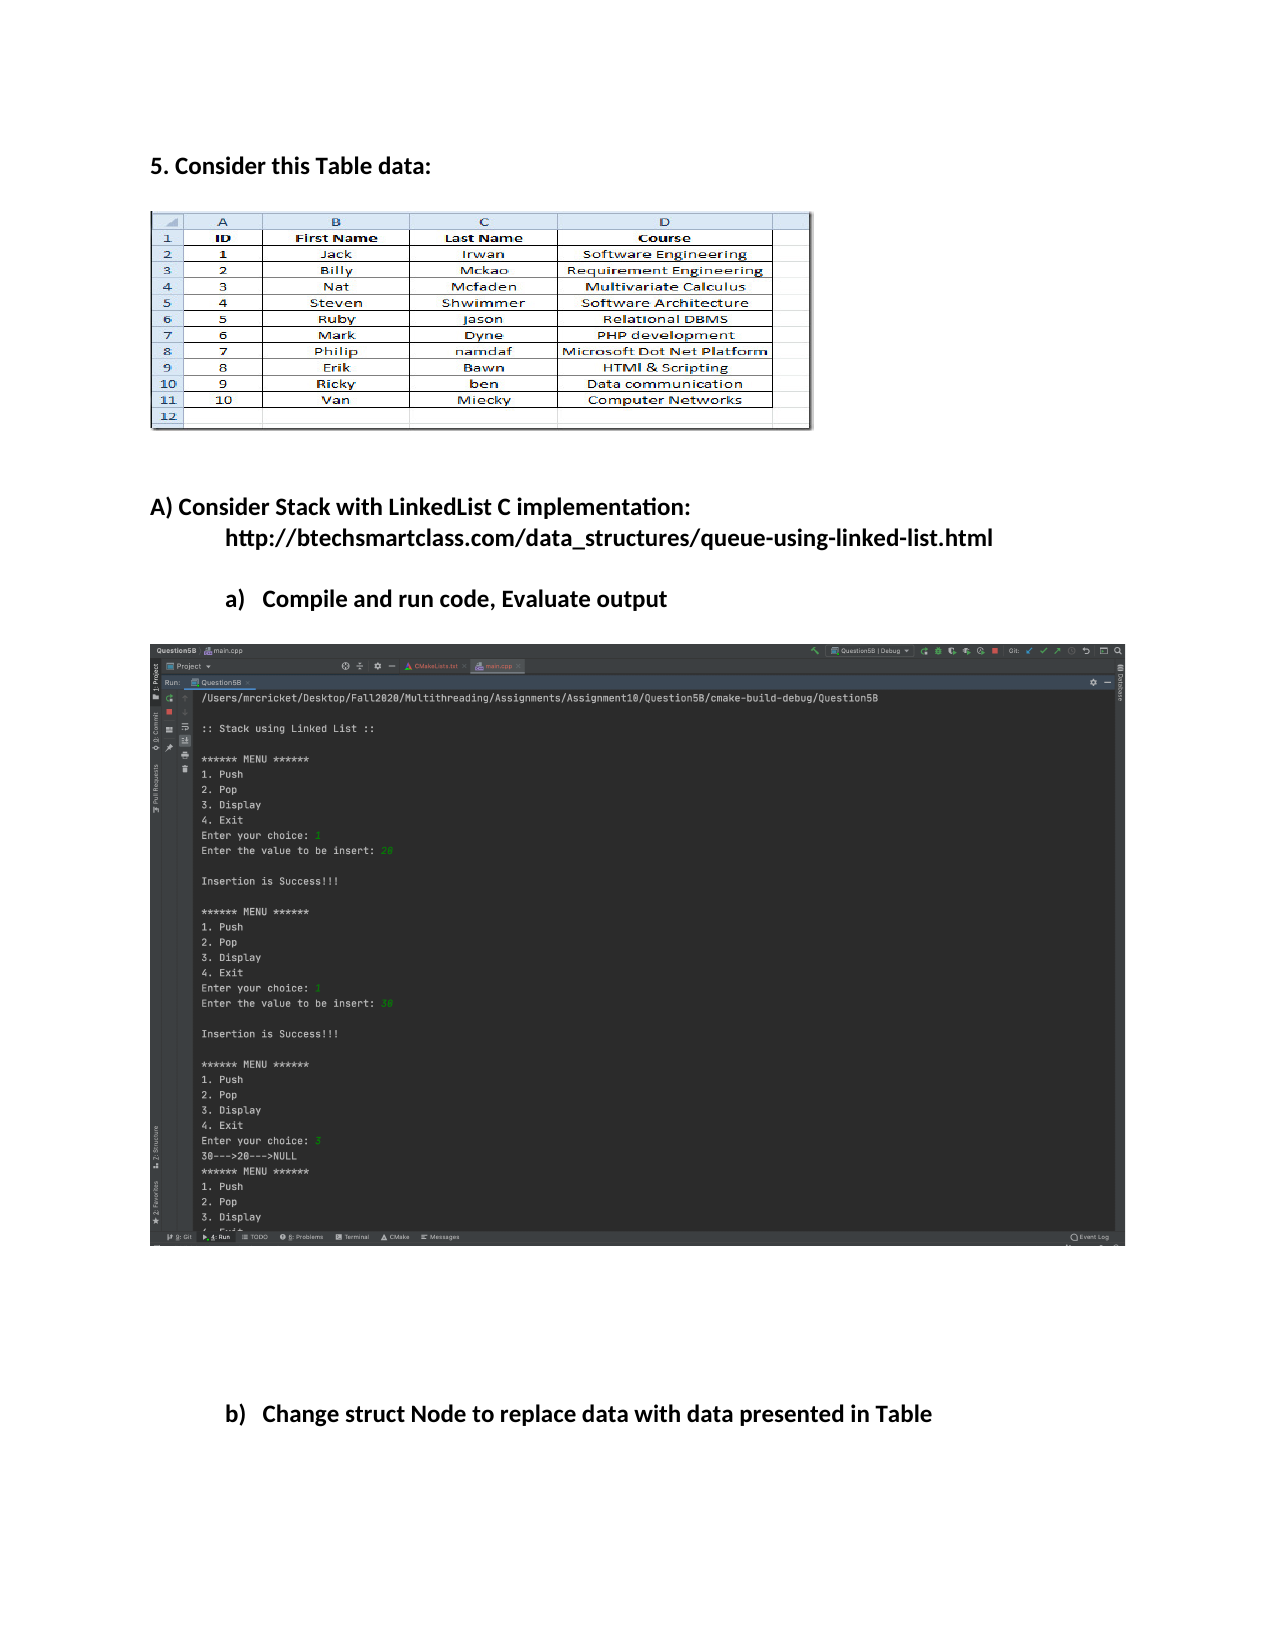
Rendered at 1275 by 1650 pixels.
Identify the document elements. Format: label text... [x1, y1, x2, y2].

text A) Consider Stack with LinkedList C implementation: [150, 491, 1125, 522]
text http://btechsmartclass.com/data_structures/queue-using-linked-list.html [150, 522, 1125, 552]
text 5. Consider this Table data: [150, 150, 1125, 181]
list Compile and run code, Evaluate output [225, 583, 1125, 613]
picture [150, 644, 1125, 1246]
list Change struct Node to replace data with data presented in Table [225, 1398, 1125, 1429]
picture [150, 211, 814, 431]
